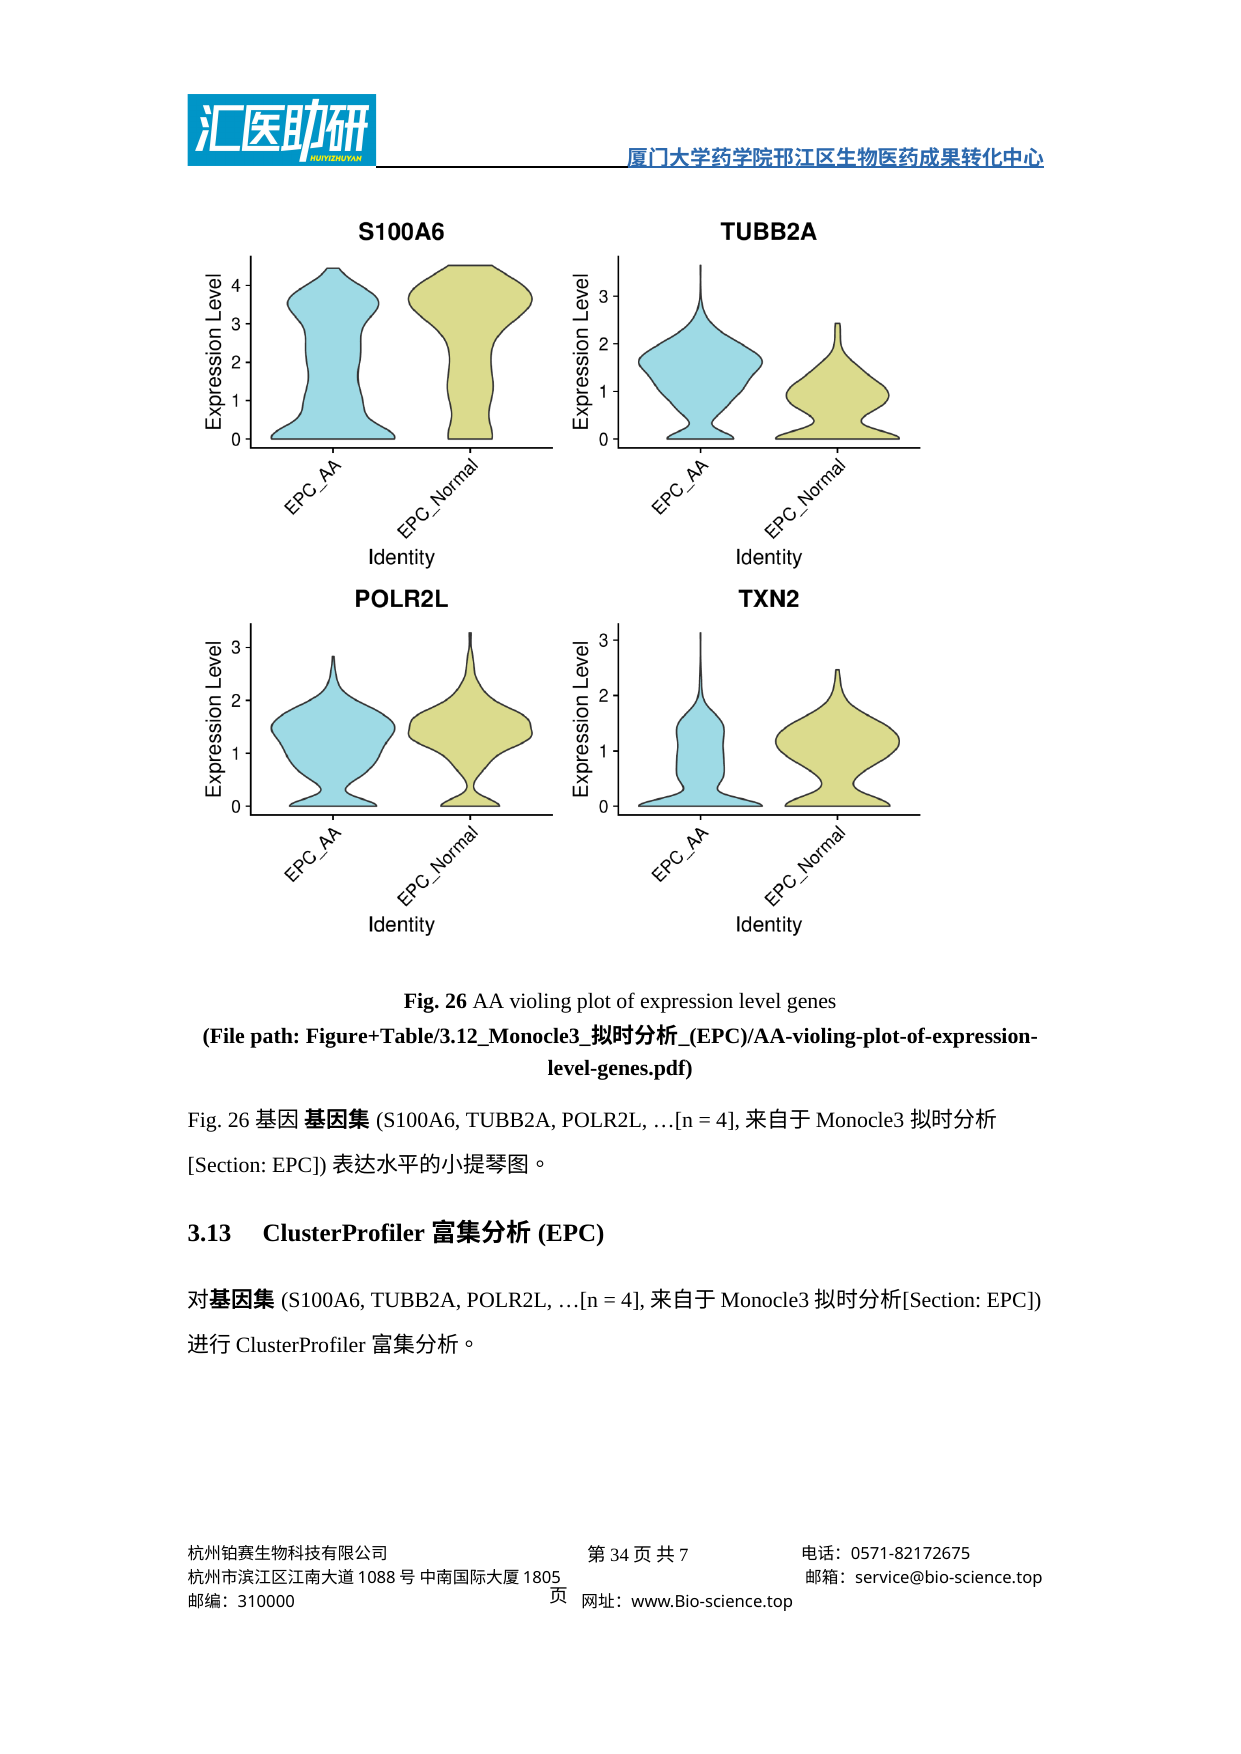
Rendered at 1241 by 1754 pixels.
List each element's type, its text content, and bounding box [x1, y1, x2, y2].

picture [210, 106, 243, 150]
picture [327, 106, 368, 150]
picture [204, 106, 210, 114]
text 对基因集 (S100A6, TUBB2A, POLR2L, …[n = 4], 来自于Monocle3 拟时分析[Section: EPC]) 进行ClusterProfiler 富集分析。 [187, 1284, 1053, 1359]
subtitle 3.13 ClusterProfiler 富集分析 (EPC) [187, 1214, 1053, 1248]
picture [187, 204, 938, 955]
picture [282, 99, 327, 161]
picture [201, 118, 208, 127]
picture [196, 131, 208, 150]
picture [243, 106, 284, 150]
text Fig. 26 AA violing plot of expression level genes [187, 988, 1053, 1013]
text Fig. 26 基因 基因集 (S100A6, TUBB2A, POLR2L, …[n = 4], 来自于Monocle3 拟时分析[Section: EPC]) 表达水平的小提琴图。 [187, 1104, 1053, 1179]
text (File path: Figure+Table/3.12_Monocle3_拟时分析_(EPC)/AA-violing-plot-of-expression-level-genes.pdf) [187, 1021, 1053, 1081]
